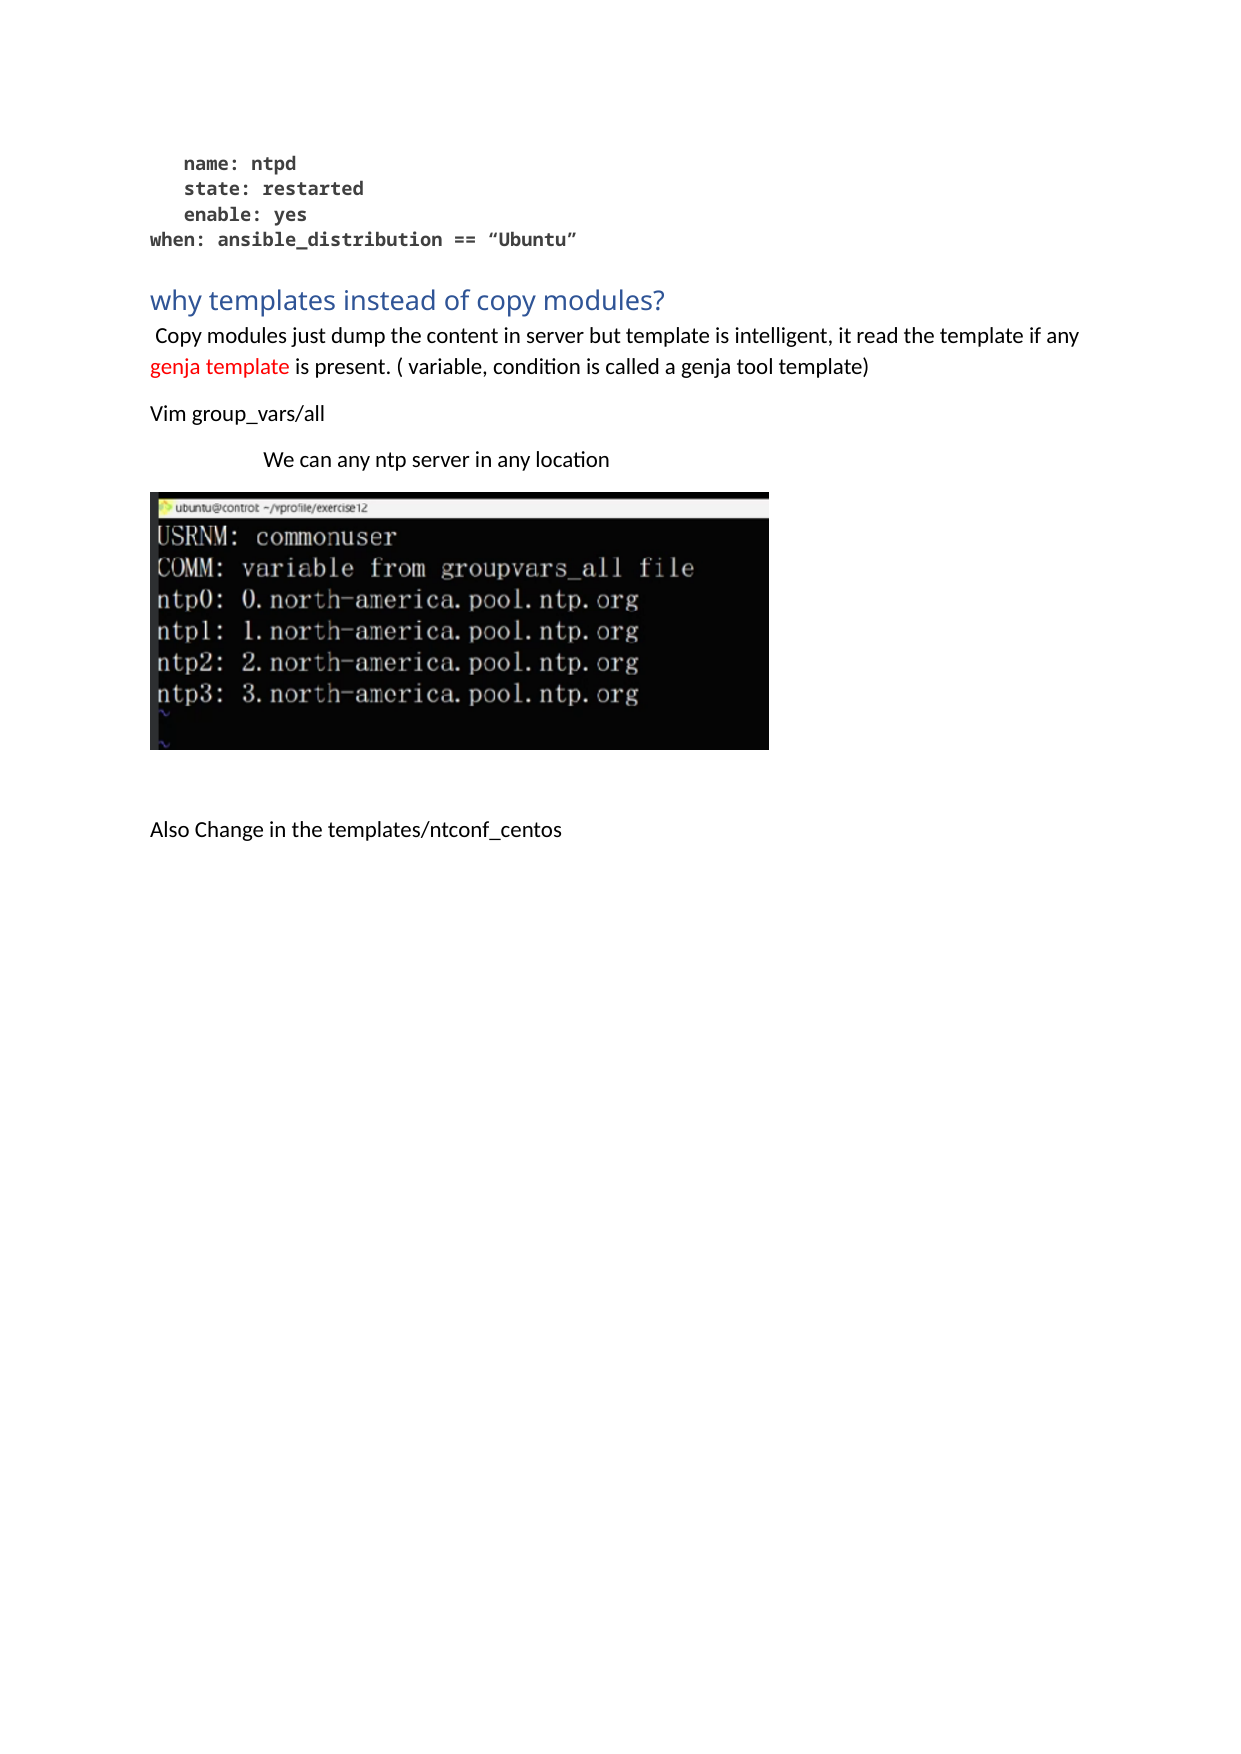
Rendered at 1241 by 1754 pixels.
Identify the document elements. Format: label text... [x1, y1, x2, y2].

text Also Change in the templates/ntconf_centos [150, 816, 1090, 844]
picture [150, 492, 769, 750]
text enable: yes [150, 201, 1090, 227]
text Copy modules just dump the content in server but template is intelligent, it read the template if any genja template is present. ( variable, condition is called a genja tool template) [150, 322, 1090, 380]
text state: restarted [150, 176, 1090, 201]
text We can any ntp server in any location [150, 446, 1090, 473]
subtitle why templates instead of copy modules? [150, 282, 1090, 319]
text when: ansible_distribution == “Ubuntu” [150, 227, 1090, 252]
text Vim group_vars/all [150, 399, 1090, 427]
text name: ntpd [150, 150, 1090, 176]
